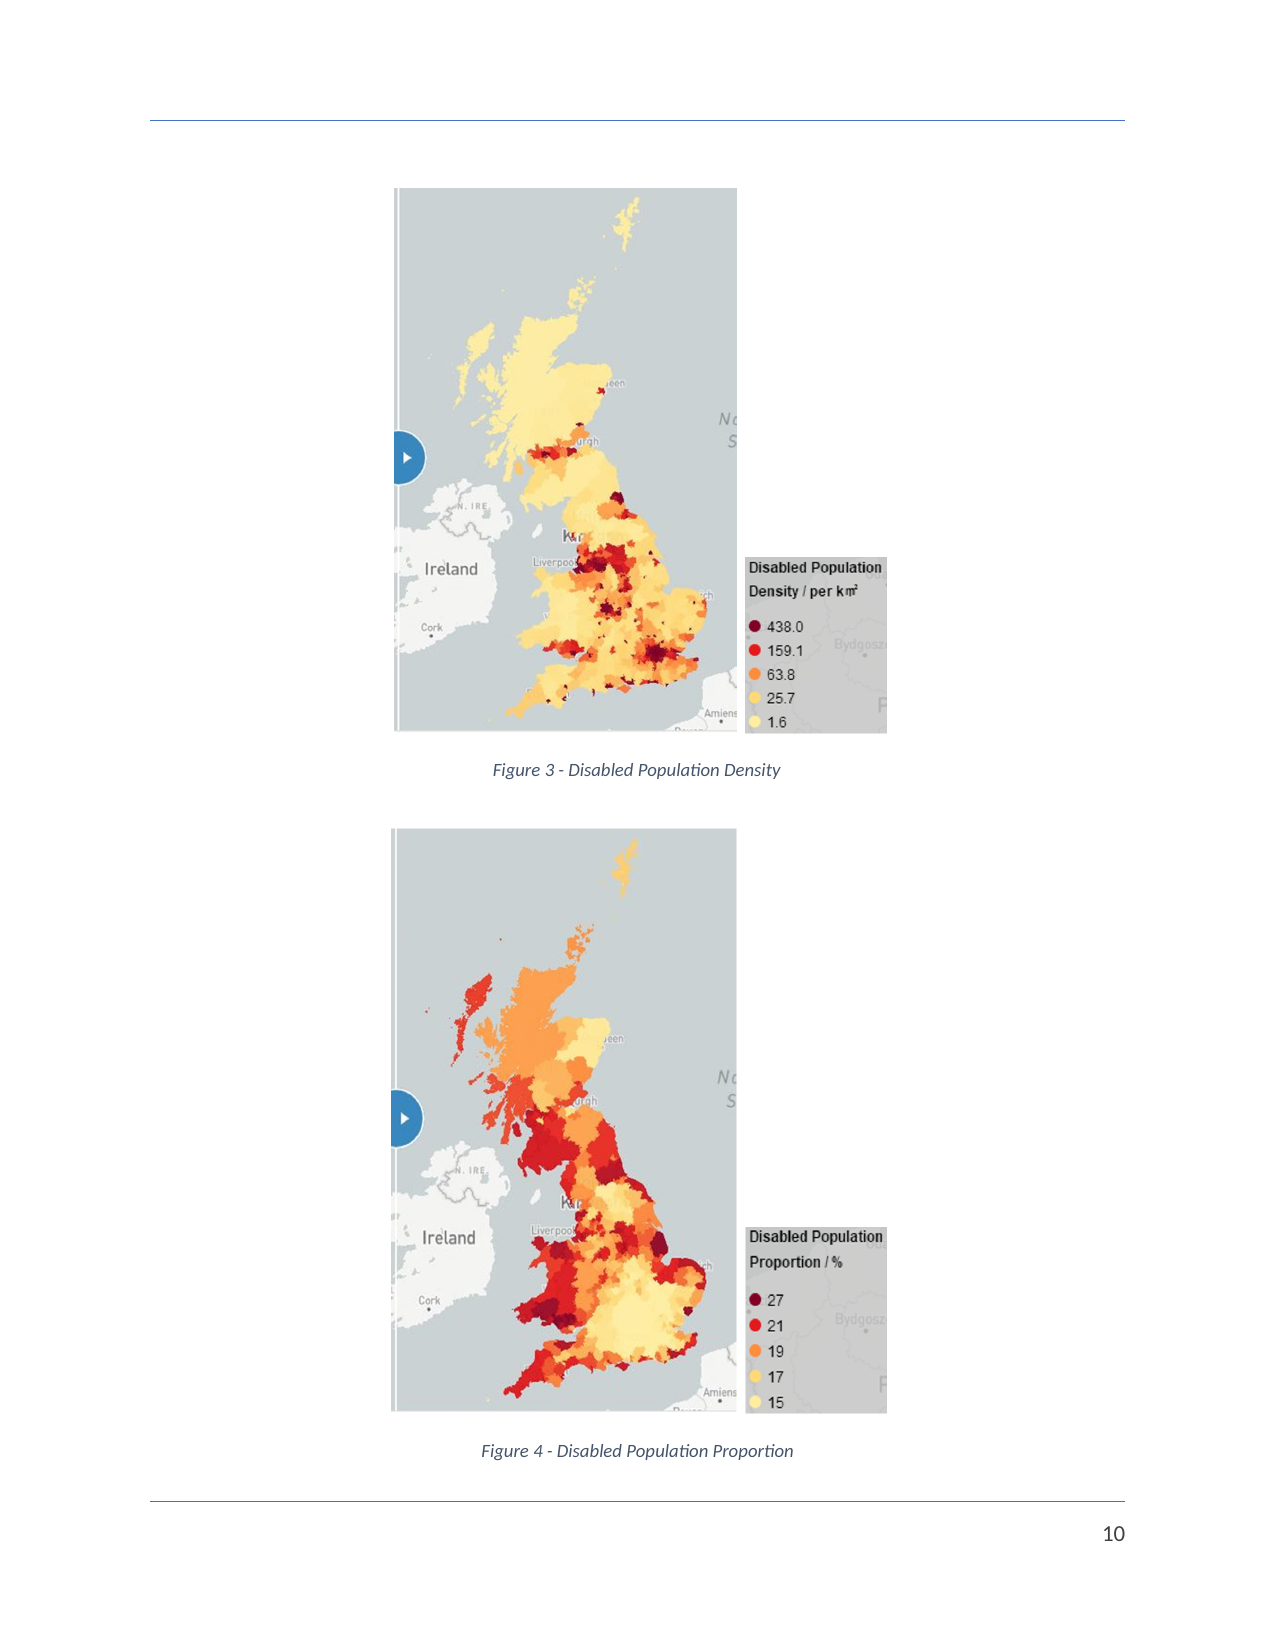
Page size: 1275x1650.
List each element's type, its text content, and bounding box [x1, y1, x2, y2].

text Figure 3 - Disabled Population Density [150, 758, 1125, 781]
picture [192, 802, 1083, 1421]
picture [203, 158, 1053, 740]
text Figure 4 - Disabled Population Proportion [150, 1440, 1125, 1463]
